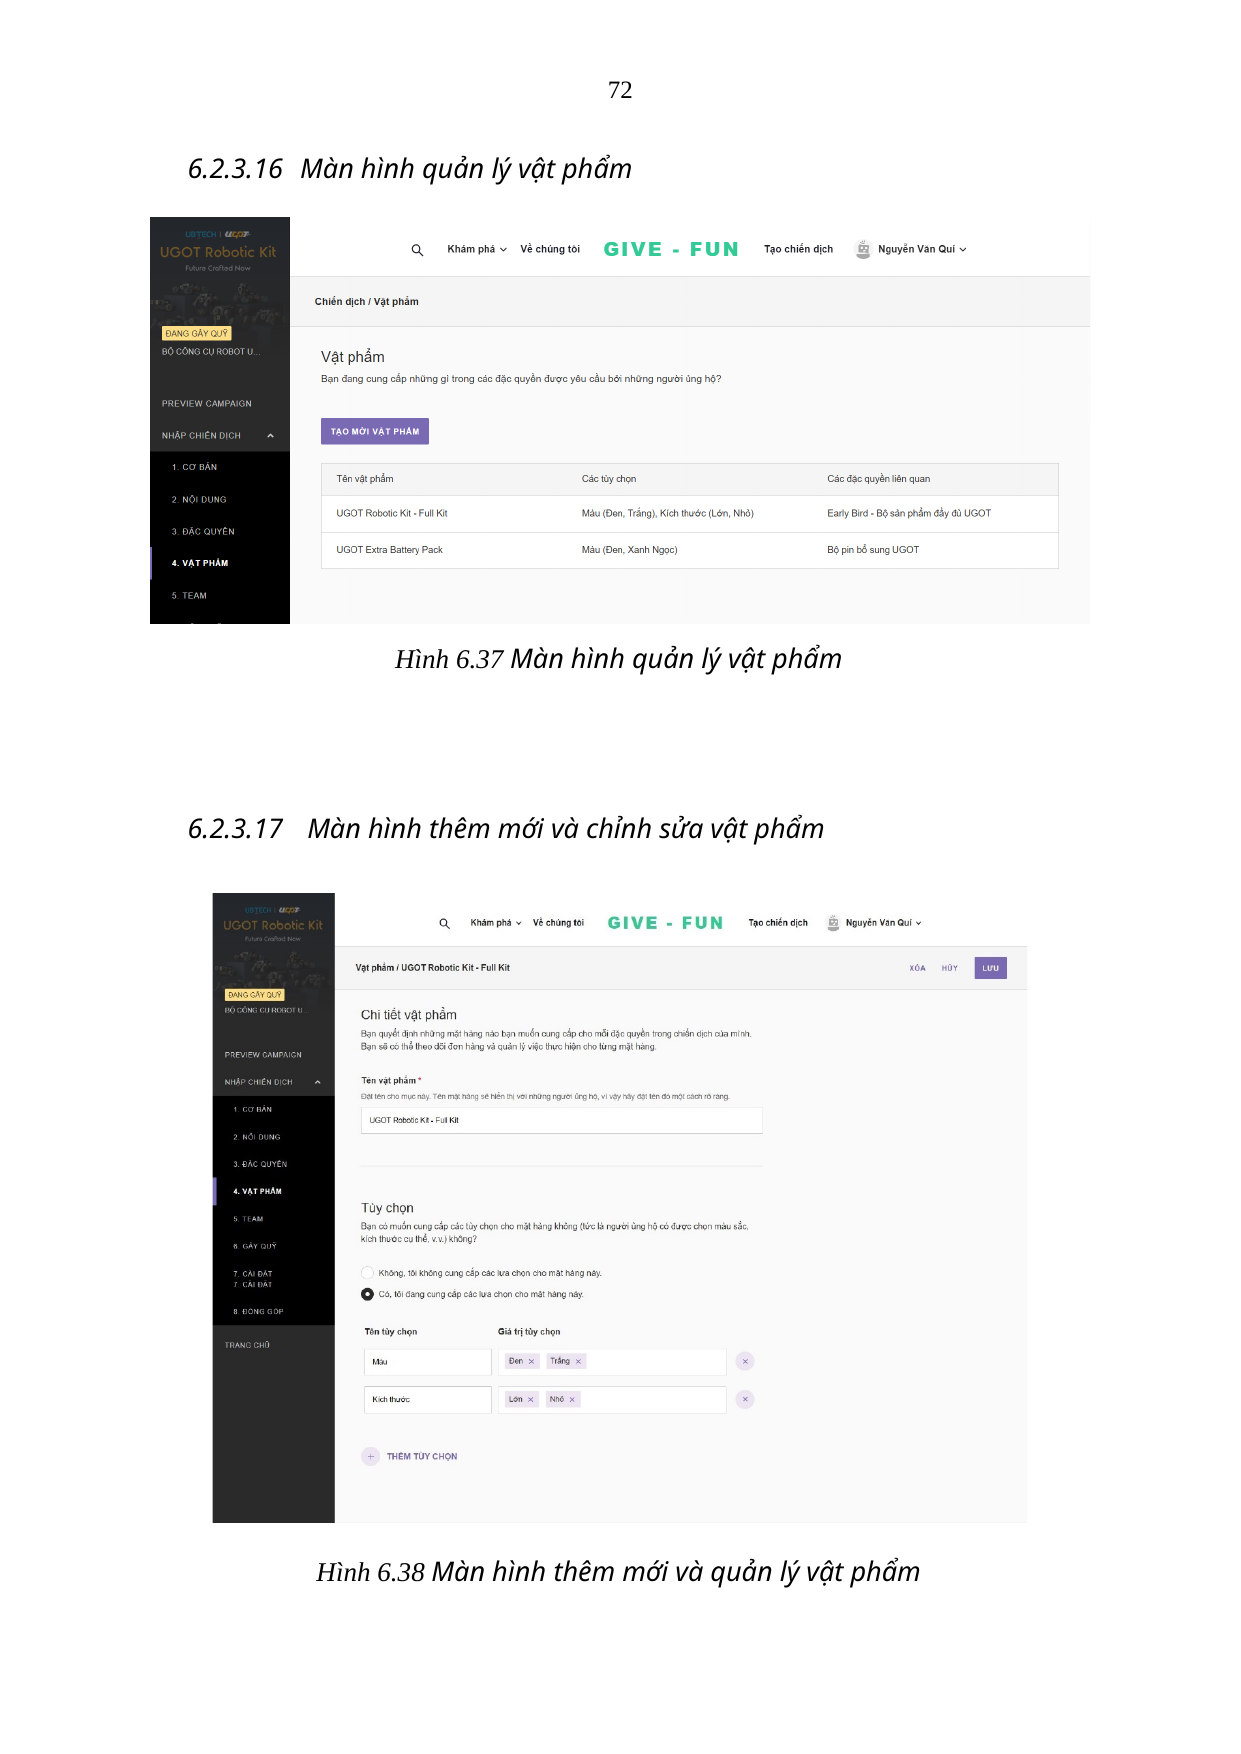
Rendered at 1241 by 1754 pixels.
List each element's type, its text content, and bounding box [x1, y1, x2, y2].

subtitle Màn hình thêm mới và chỉnh sửa vật phẩm [187, 809, 1090, 846]
picture [150, 217, 1091, 624]
subtitle Màn hình quản lý vật phẩm [187, 150, 1090, 187]
picture [212, 893, 1028, 1523]
